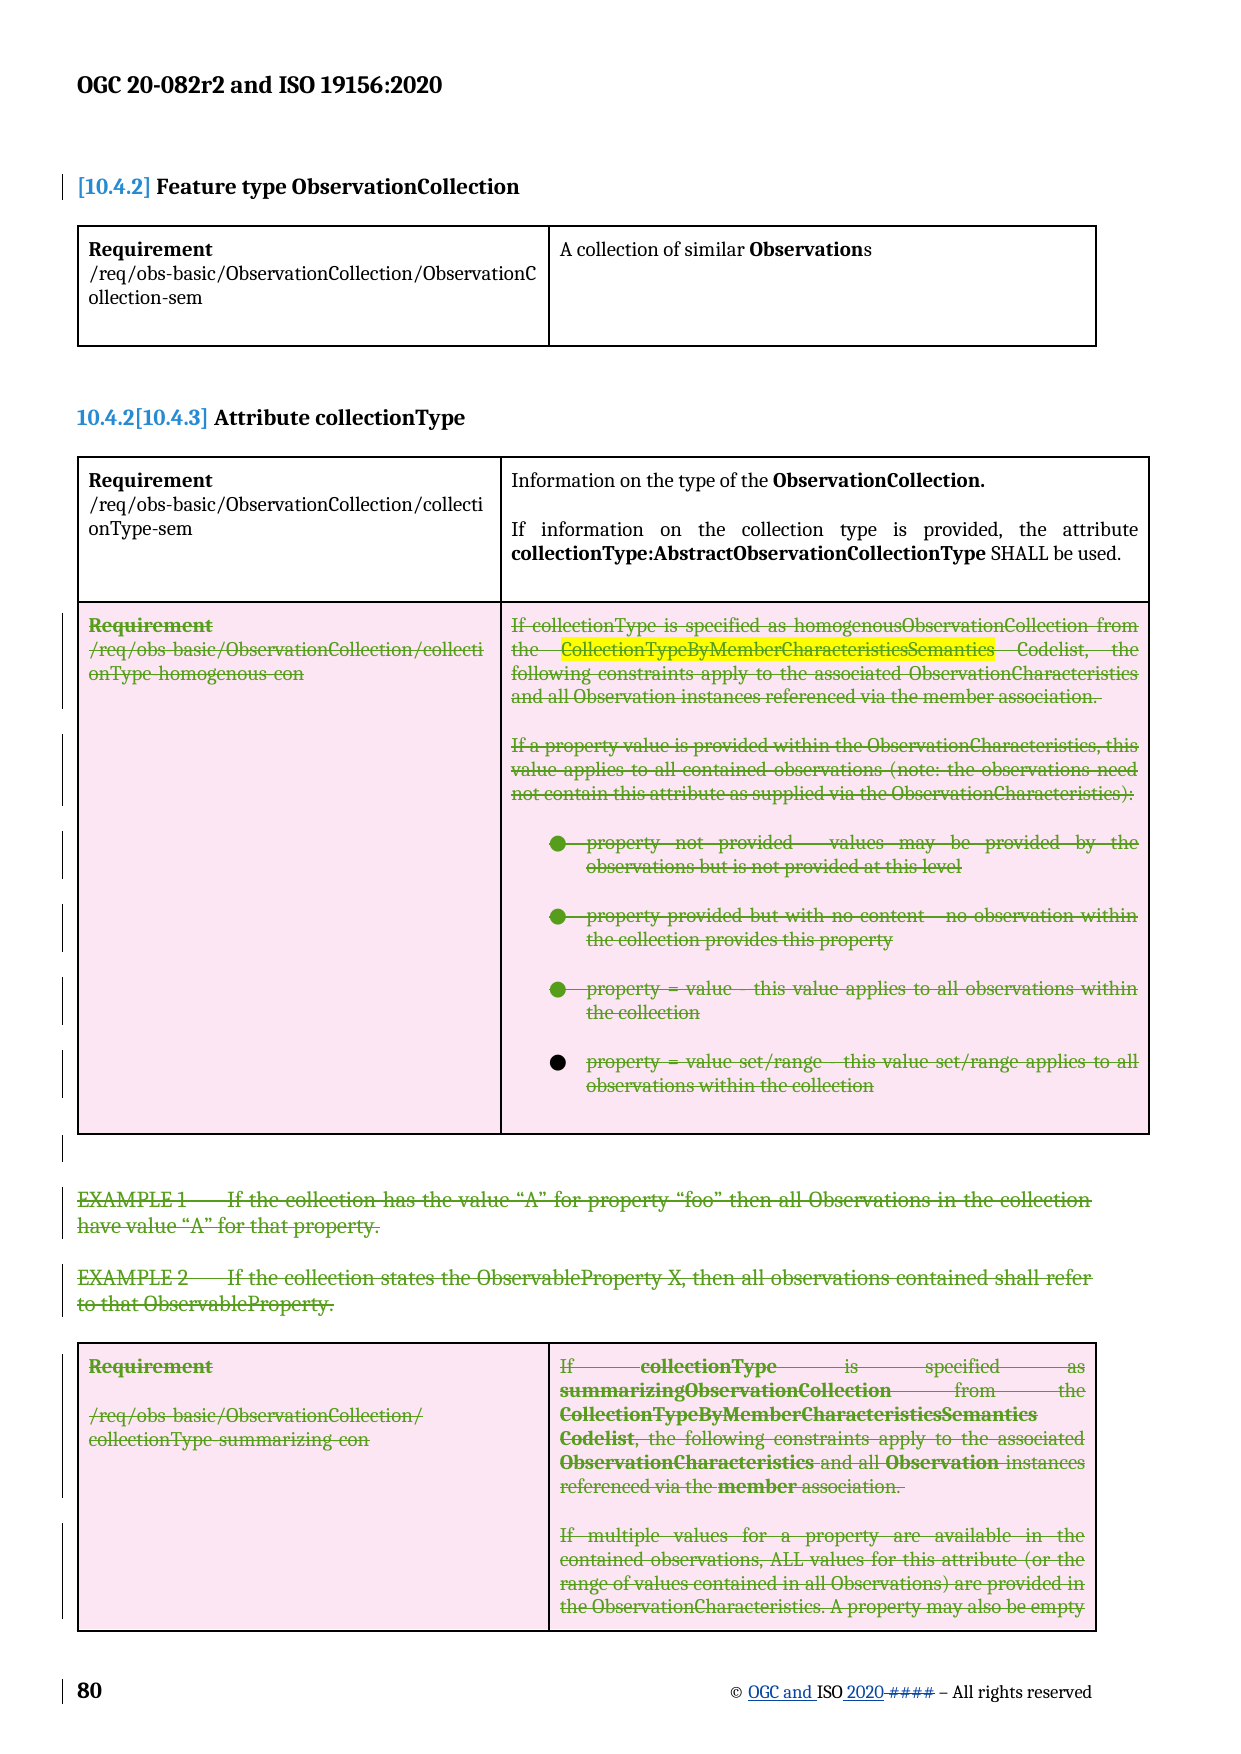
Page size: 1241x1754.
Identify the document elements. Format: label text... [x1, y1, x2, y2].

subtitle Attribute collectionType [77, 405, 1092, 431]
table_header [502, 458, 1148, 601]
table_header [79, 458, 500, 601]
subtitle Feature type ObservationCollection [77, 174, 1092, 200]
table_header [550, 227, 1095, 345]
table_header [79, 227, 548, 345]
